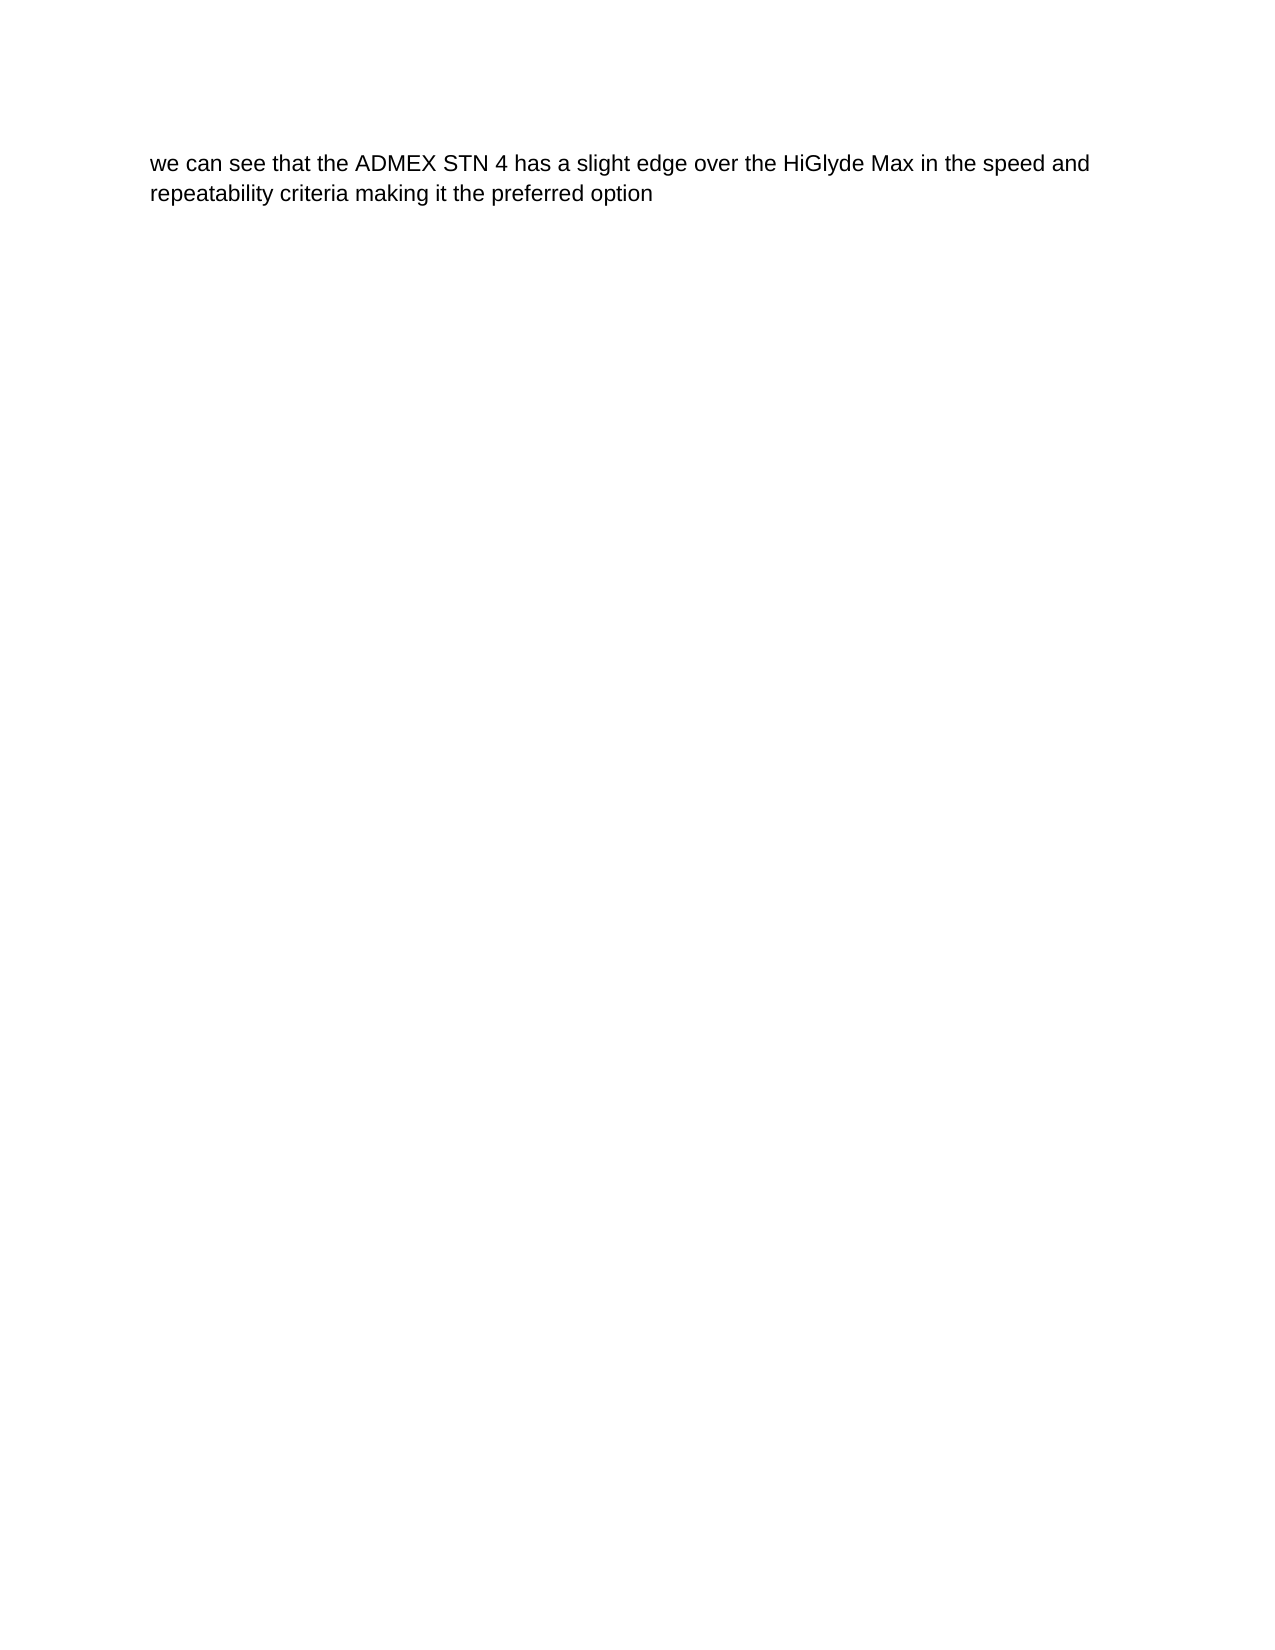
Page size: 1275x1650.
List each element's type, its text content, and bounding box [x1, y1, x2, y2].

text we can see that the ADMEX STN 4 has a slight edge over the HiGlyde Max in the speed and repeatability criteria making it the preferred option [150, 150, 1125, 207]
